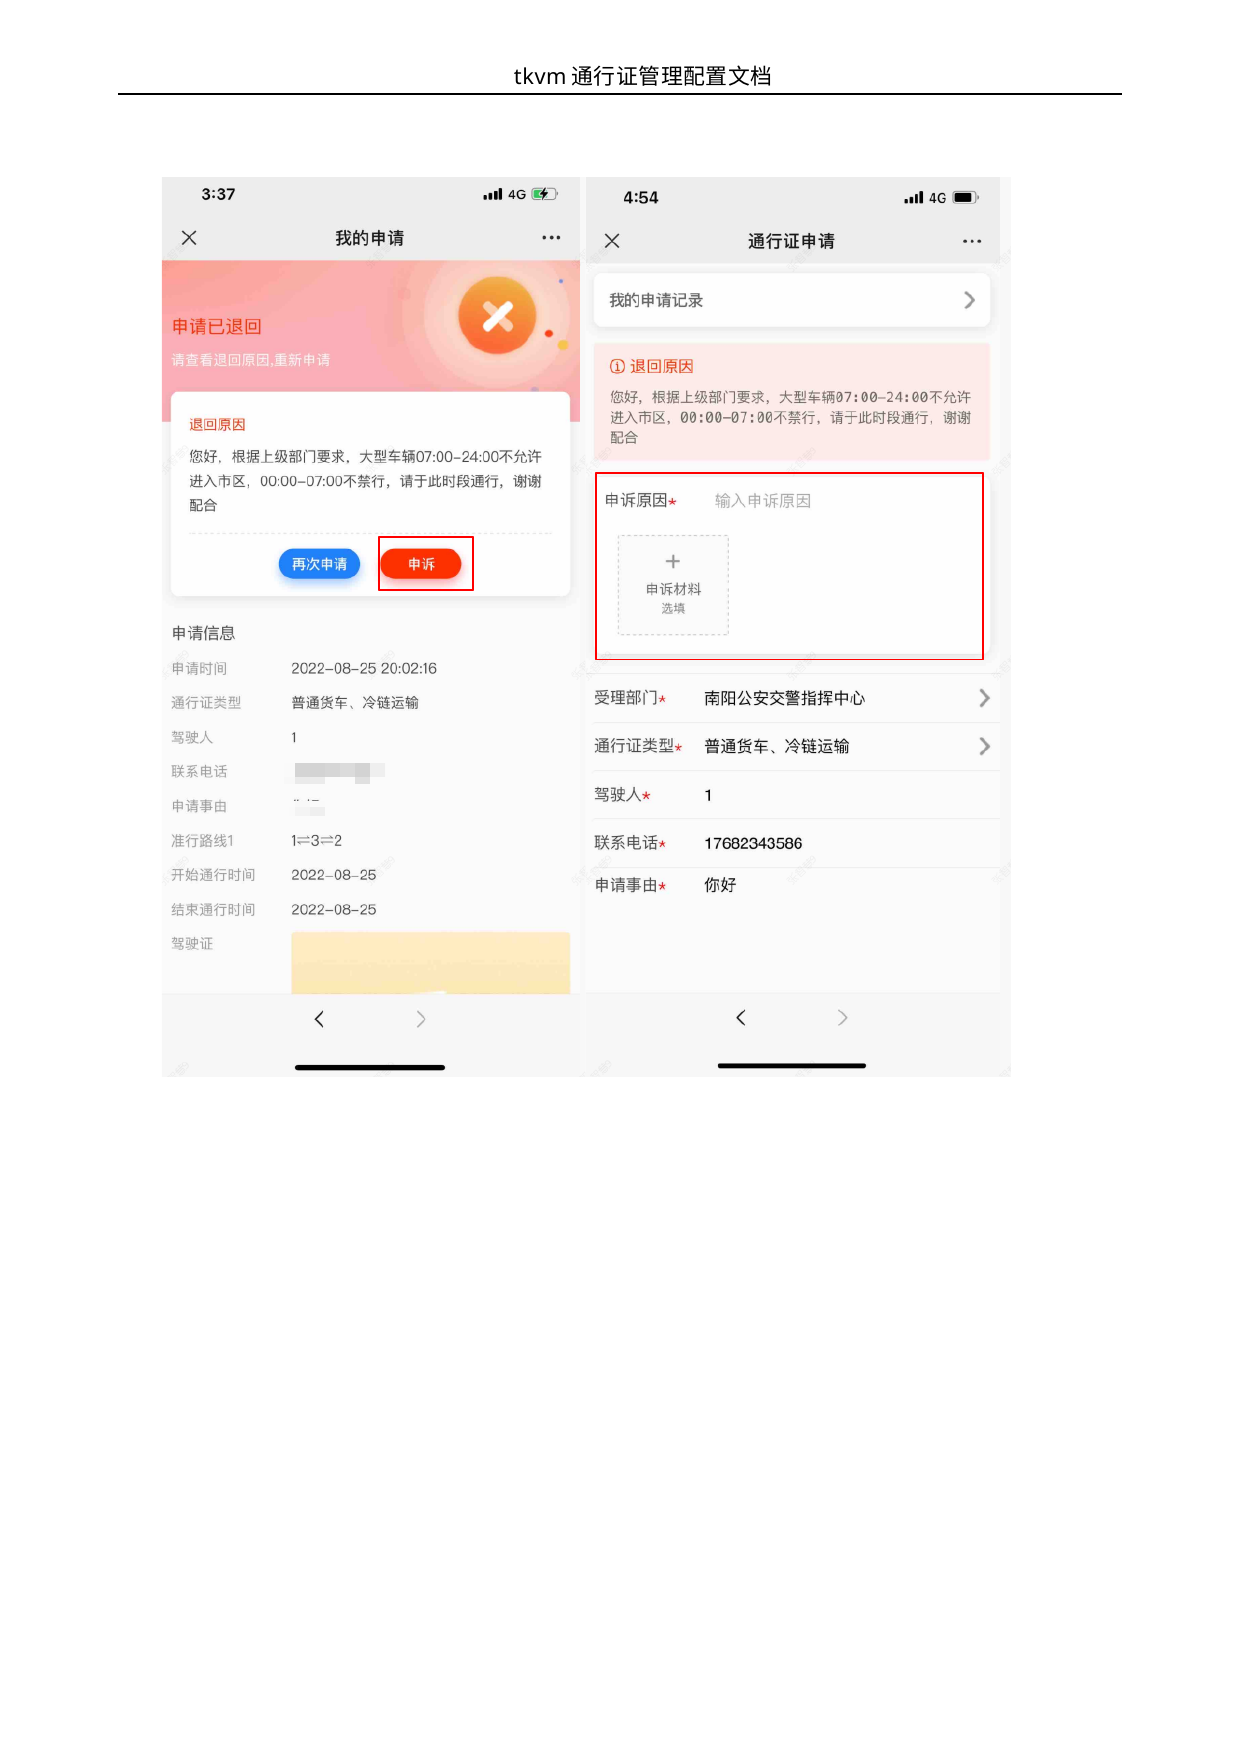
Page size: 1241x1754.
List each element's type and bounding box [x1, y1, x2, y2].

picture [161, 177, 1011, 1077]
